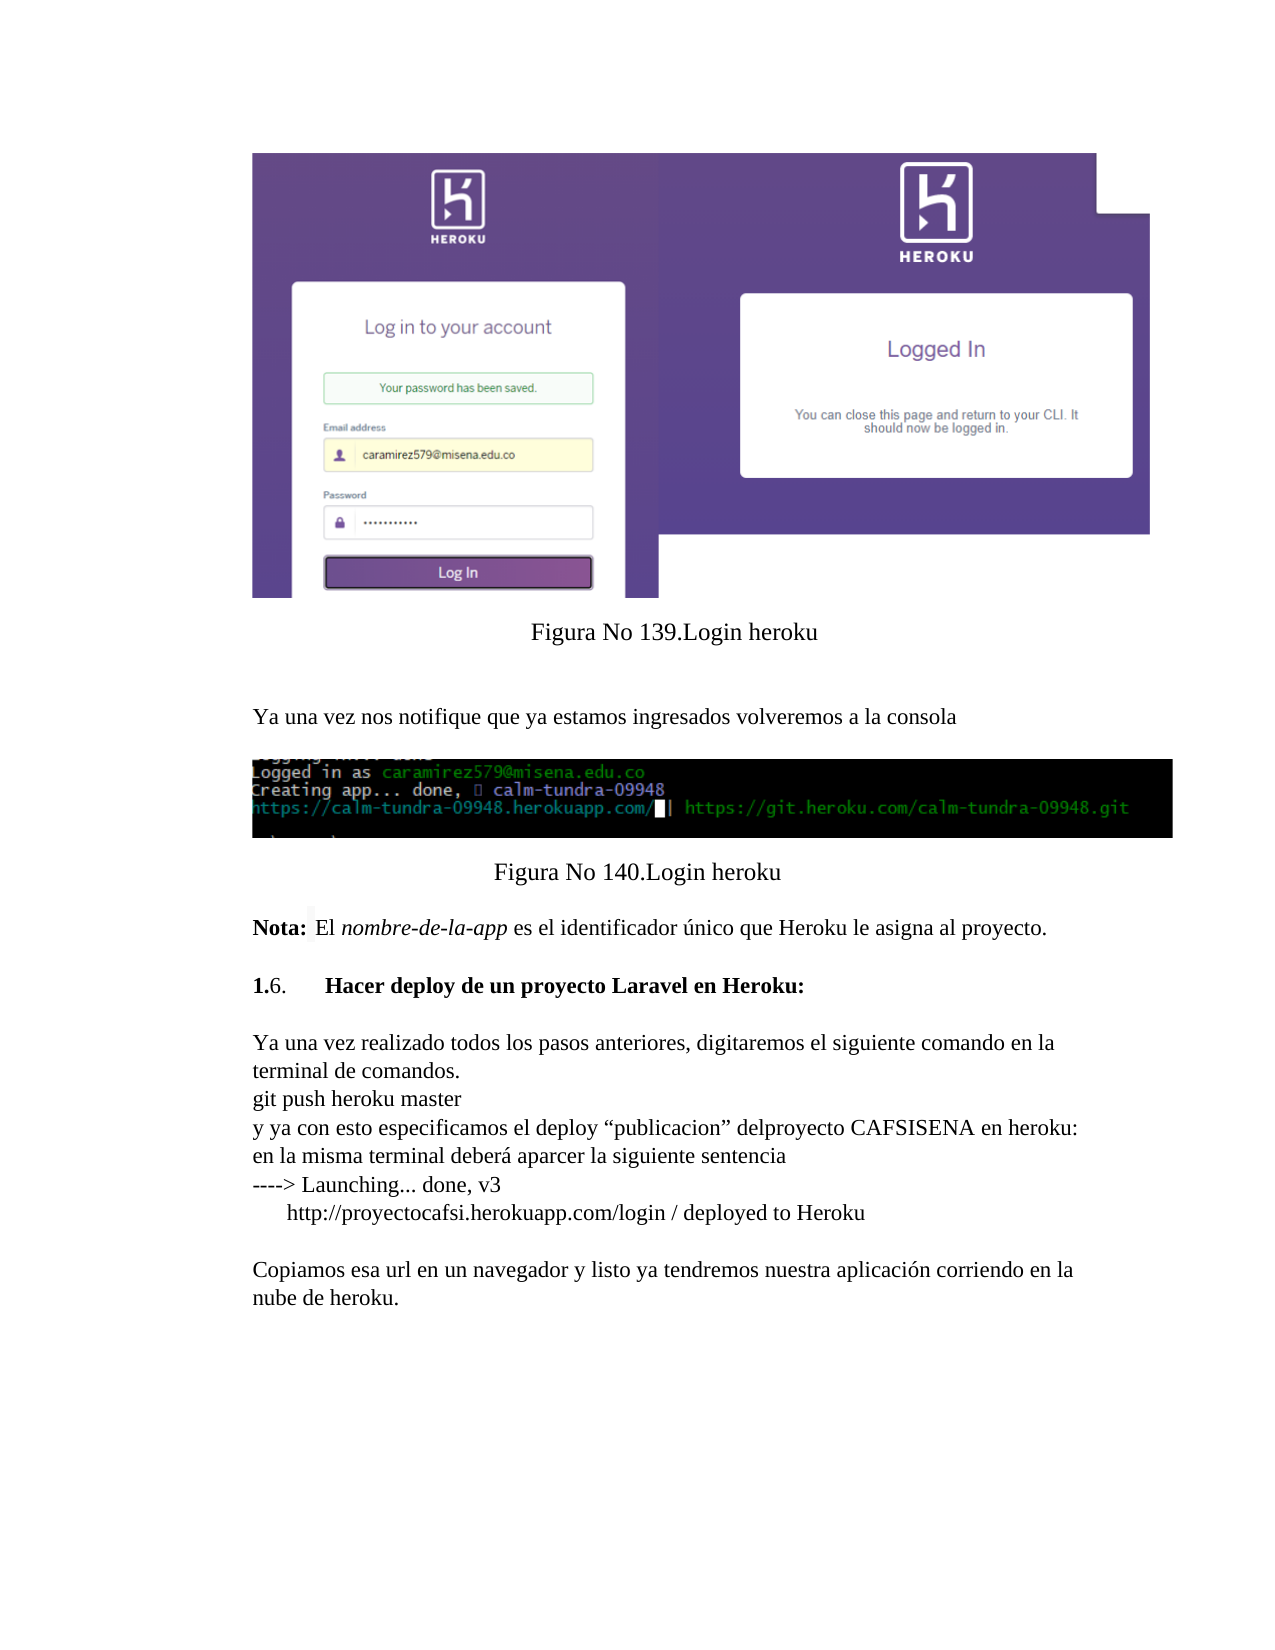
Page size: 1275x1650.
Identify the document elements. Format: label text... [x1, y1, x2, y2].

list ----> Launching... done, v3 [252, 1171, 1098, 1197]
list en la misma terminal deberá aparcer la siguiente sentencia [252, 1142, 1098, 1169]
list y ya con esto especificamos el deploy “publicacion” delproyecto CAFSISENA en heroku: [252, 1114, 1098, 1140]
list http://proyectocafsi.herokuapp.com/login / deployed to Heroku [252, 1199, 1098, 1226]
subtitle Figura No 139.Login heroku [177, 617, 1098, 646]
list git push heroku master [252, 1085, 1098, 1112]
list Copiamos esa url en un navegador y listo ya tendremos nuestra aplicación corriendo en la nube de heroku. [252, 1256, 1098, 1311]
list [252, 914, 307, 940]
subtitle Figura No 140.Login heroku [177, 857, 1098, 886]
picture [252, 759, 1173, 838]
list Ya una vez nos notifique que ya estamos ingresados volveremos a la consola [252, 703, 1098, 729]
picture [252, 147, 1173, 599]
list 1.6. Hacer deploy de un proyecto Laravel en Heroku: [252, 972, 1098, 998]
list Nota: El nombre-de-la-app es el identificador único que Heroku le asigna al proyecto. [315, 914, 1098, 940]
list Ya una vez realizado todos los pasos anteriores, digitaremos el siguiente comando en la terminal de comandos. [252, 1028, 1098, 1083]
